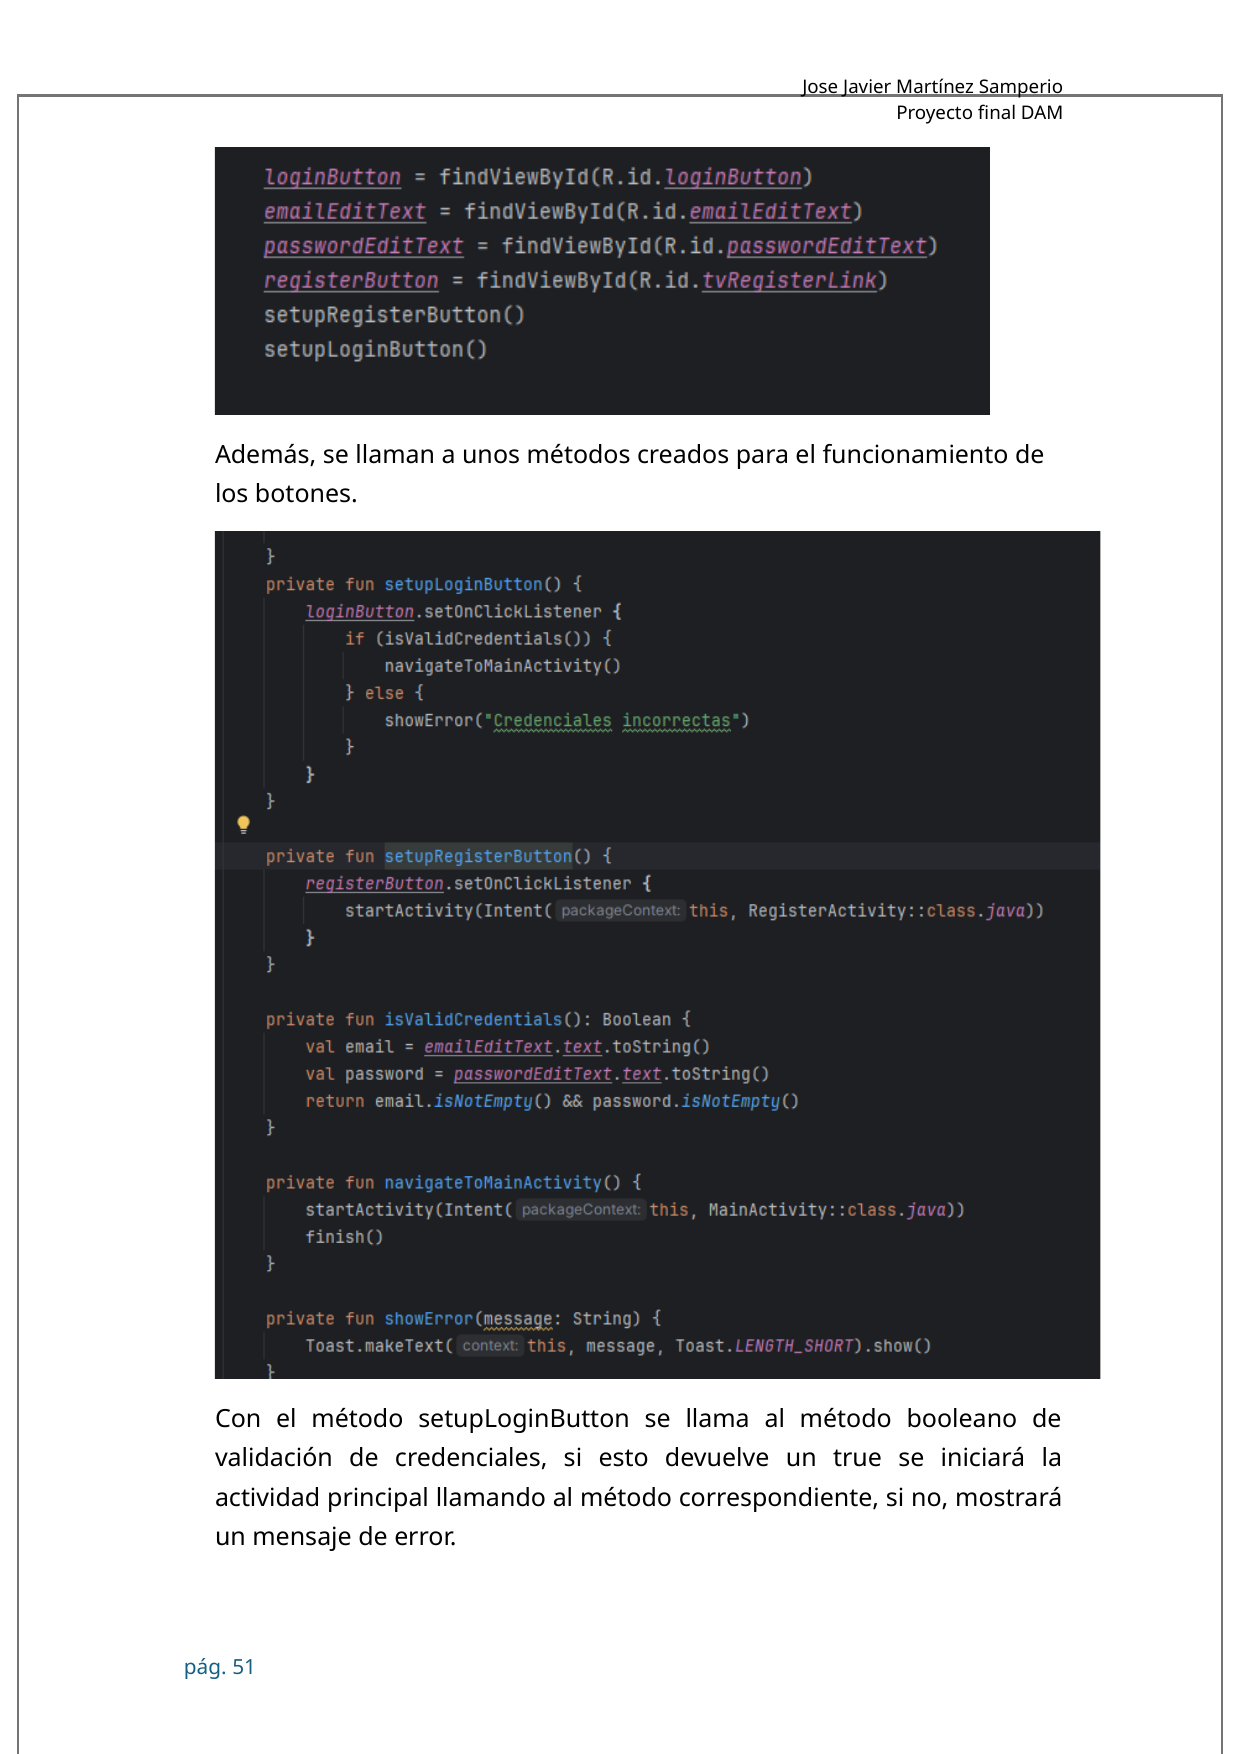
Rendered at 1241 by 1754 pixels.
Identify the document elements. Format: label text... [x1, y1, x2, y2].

picture [214, 531, 1101, 1379]
text Con el método setupLoginButton se llama al método booleano de validación de credenciales, si esto devuelve un true se iniciará la actividad principal llamando al método correspondiente, si no, mostrará un mensaje de error. [215, 1401, 1063, 1552]
picture [214, 147, 990, 415]
text Además, se llaman a unos métodos creados para el funcionamiento de los botones. [215, 437, 1063, 510]
